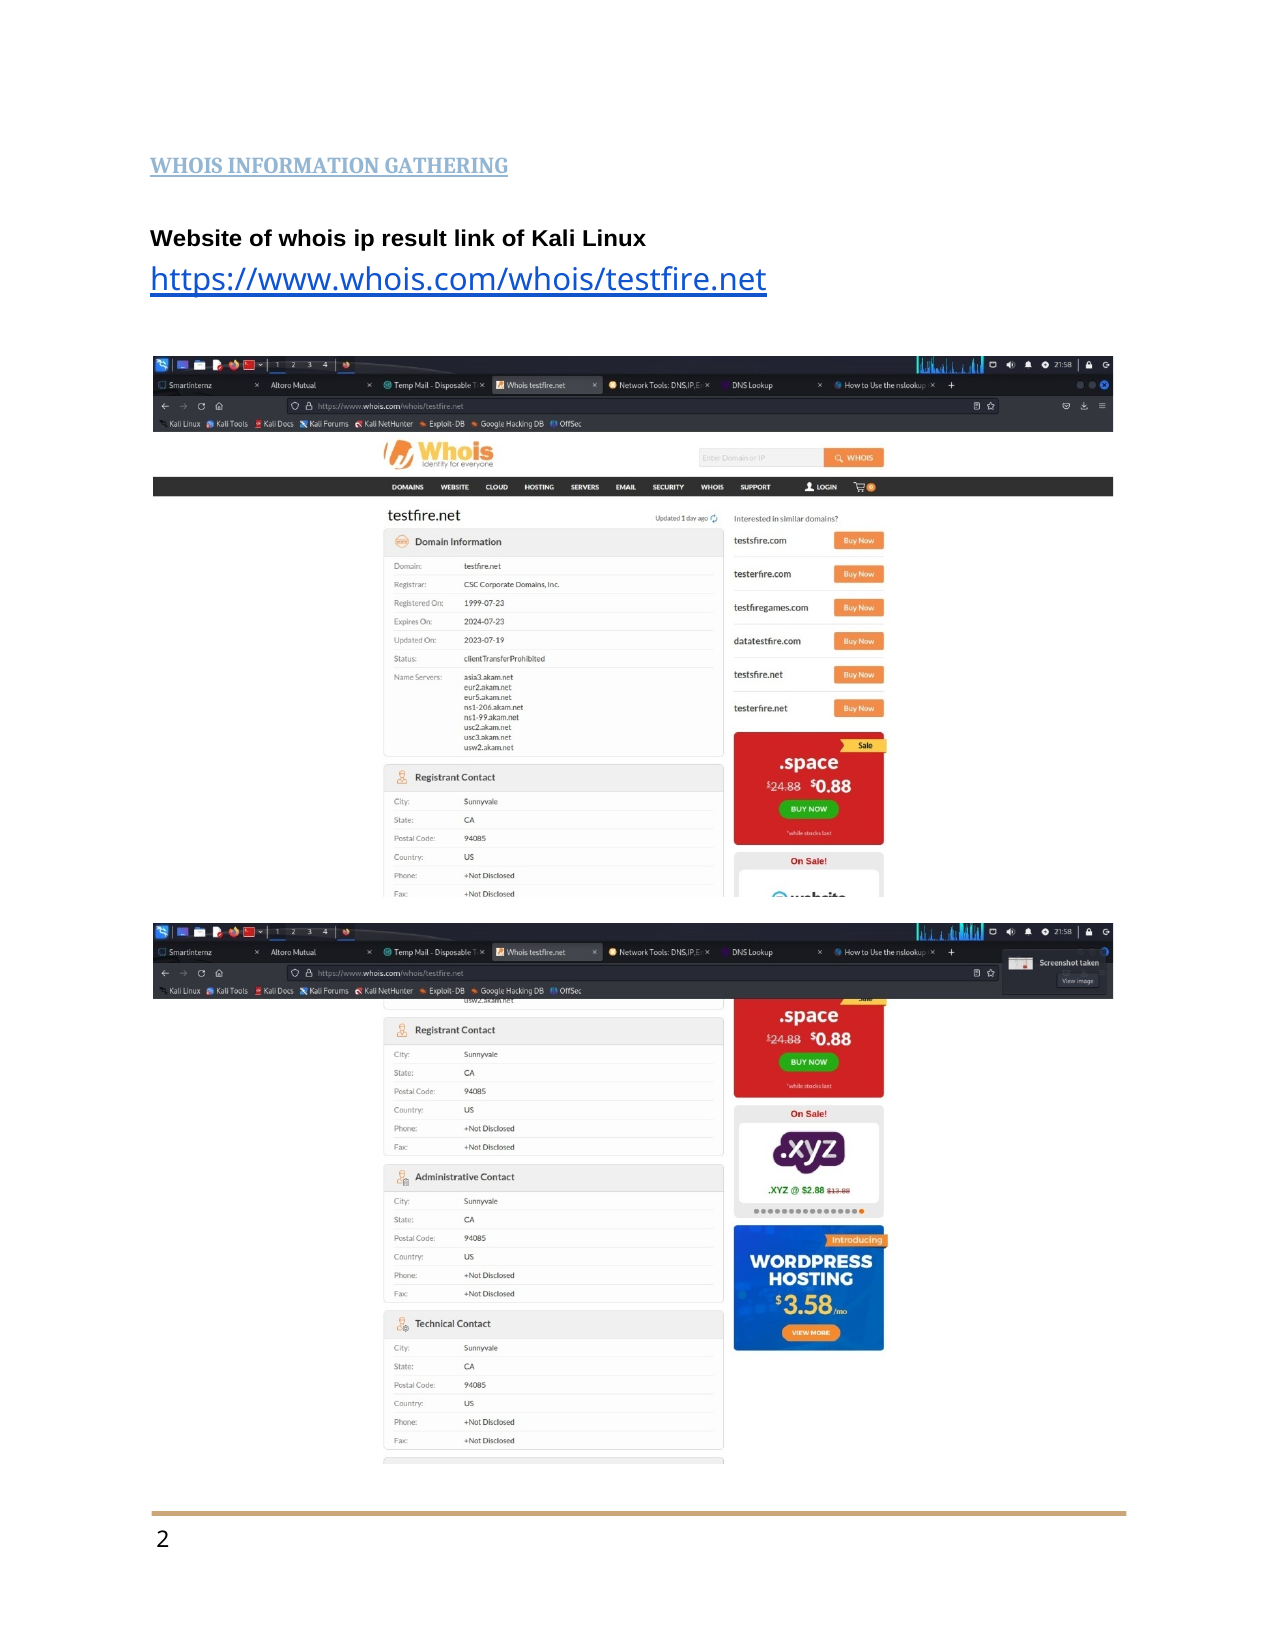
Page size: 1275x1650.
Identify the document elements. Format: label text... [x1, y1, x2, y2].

picture [153, 356, 1114, 897]
picture [153, 923, 1114, 1464]
text https://www.whois.com/whois/testﬁre.net [150, 257, 1275, 299]
picture [151, 1511, 1127, 1516]
text Website of whois ip result link of Kali Linux [150, 225, 1275, 251]
subtitle WHOIS INFORMATION GATHERING [150, 153, 1275, 179]
